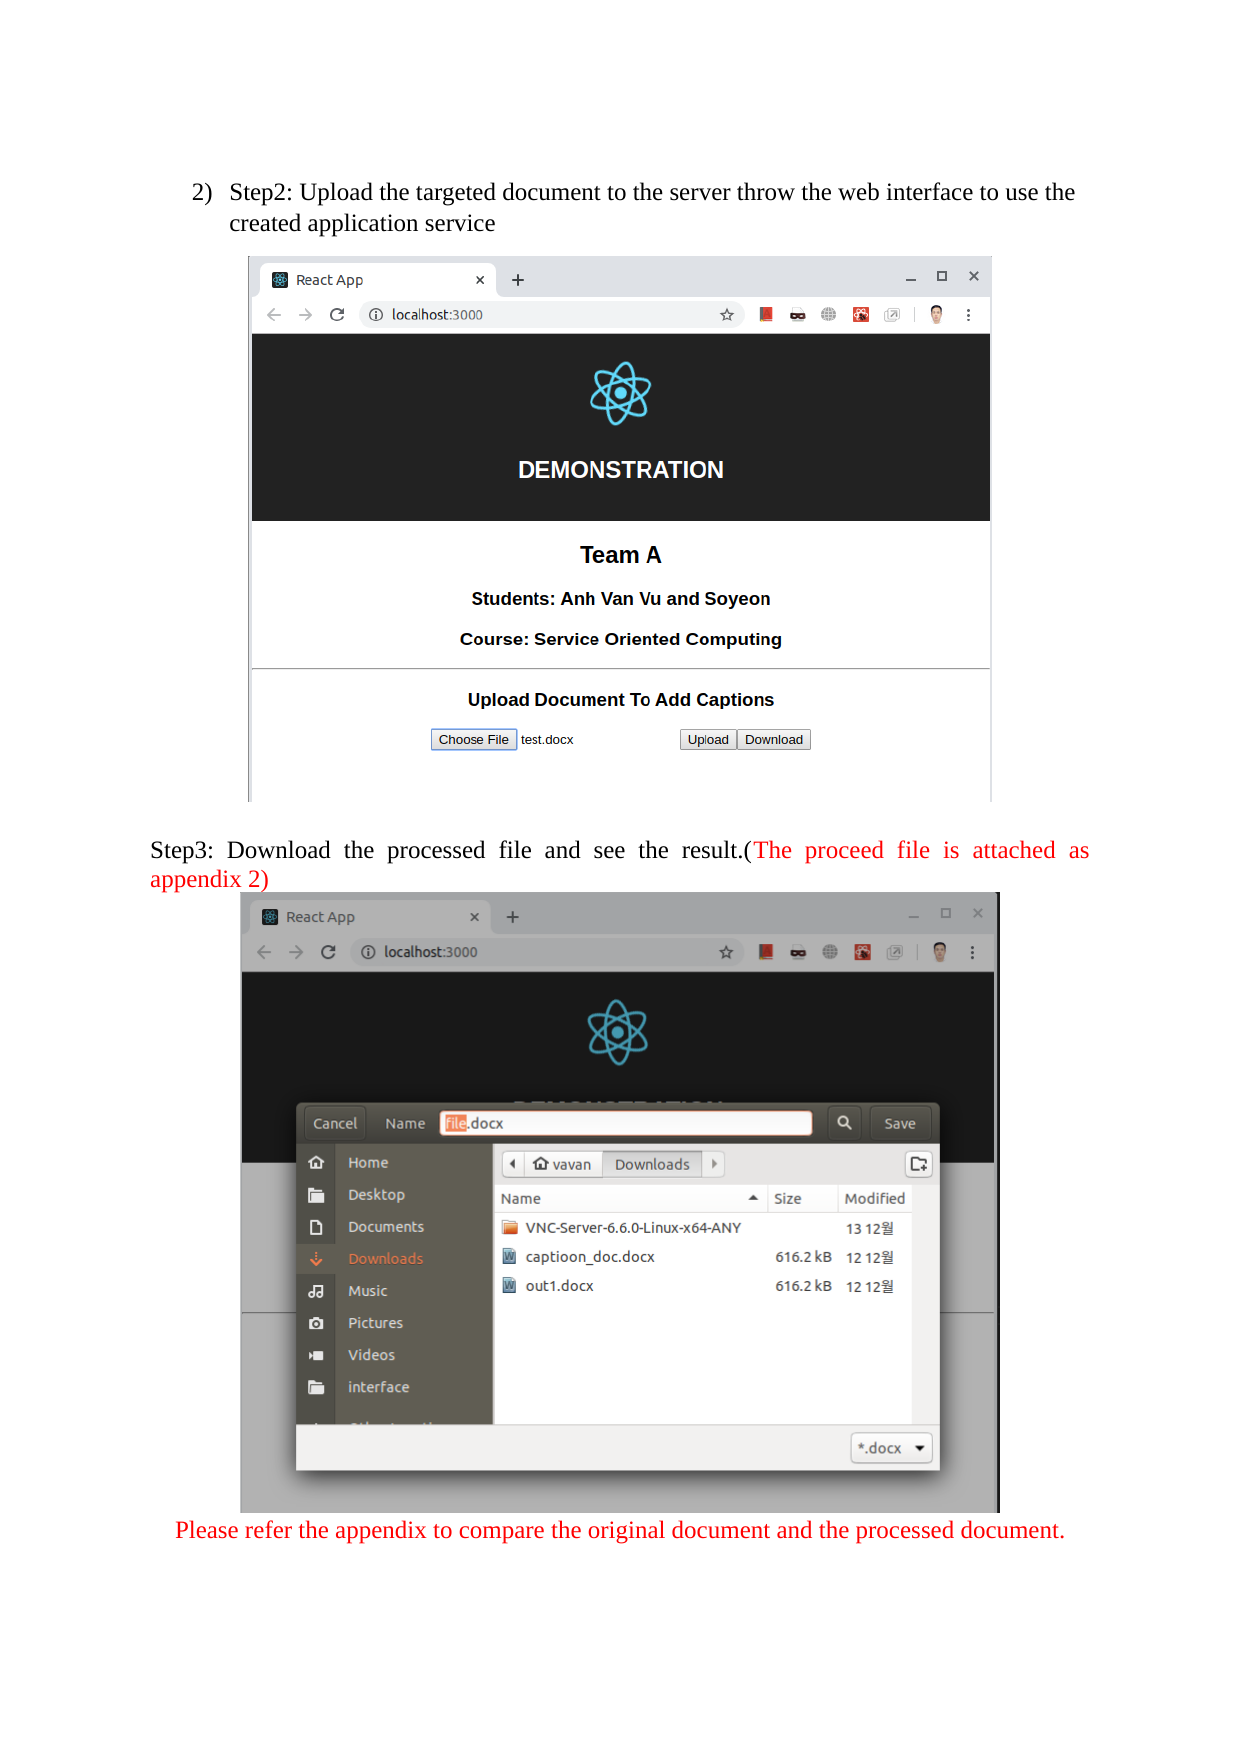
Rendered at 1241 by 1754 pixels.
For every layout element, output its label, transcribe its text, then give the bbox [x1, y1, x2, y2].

picture [240, 892, 1000, 1513]
list Step2: Upload the targeted document to the server throw the web interface to use the created application service [192, 177, 1090, 237]
text Please refer the appendix to compare the original document and the processed document. [150, 1515, 1090, 1544]
text Step3: Download the processed file and see the result.(The proceed file is attached as appendix 2) [150, 835, 1090, 893]
picture [248, 256, 992, 802]
